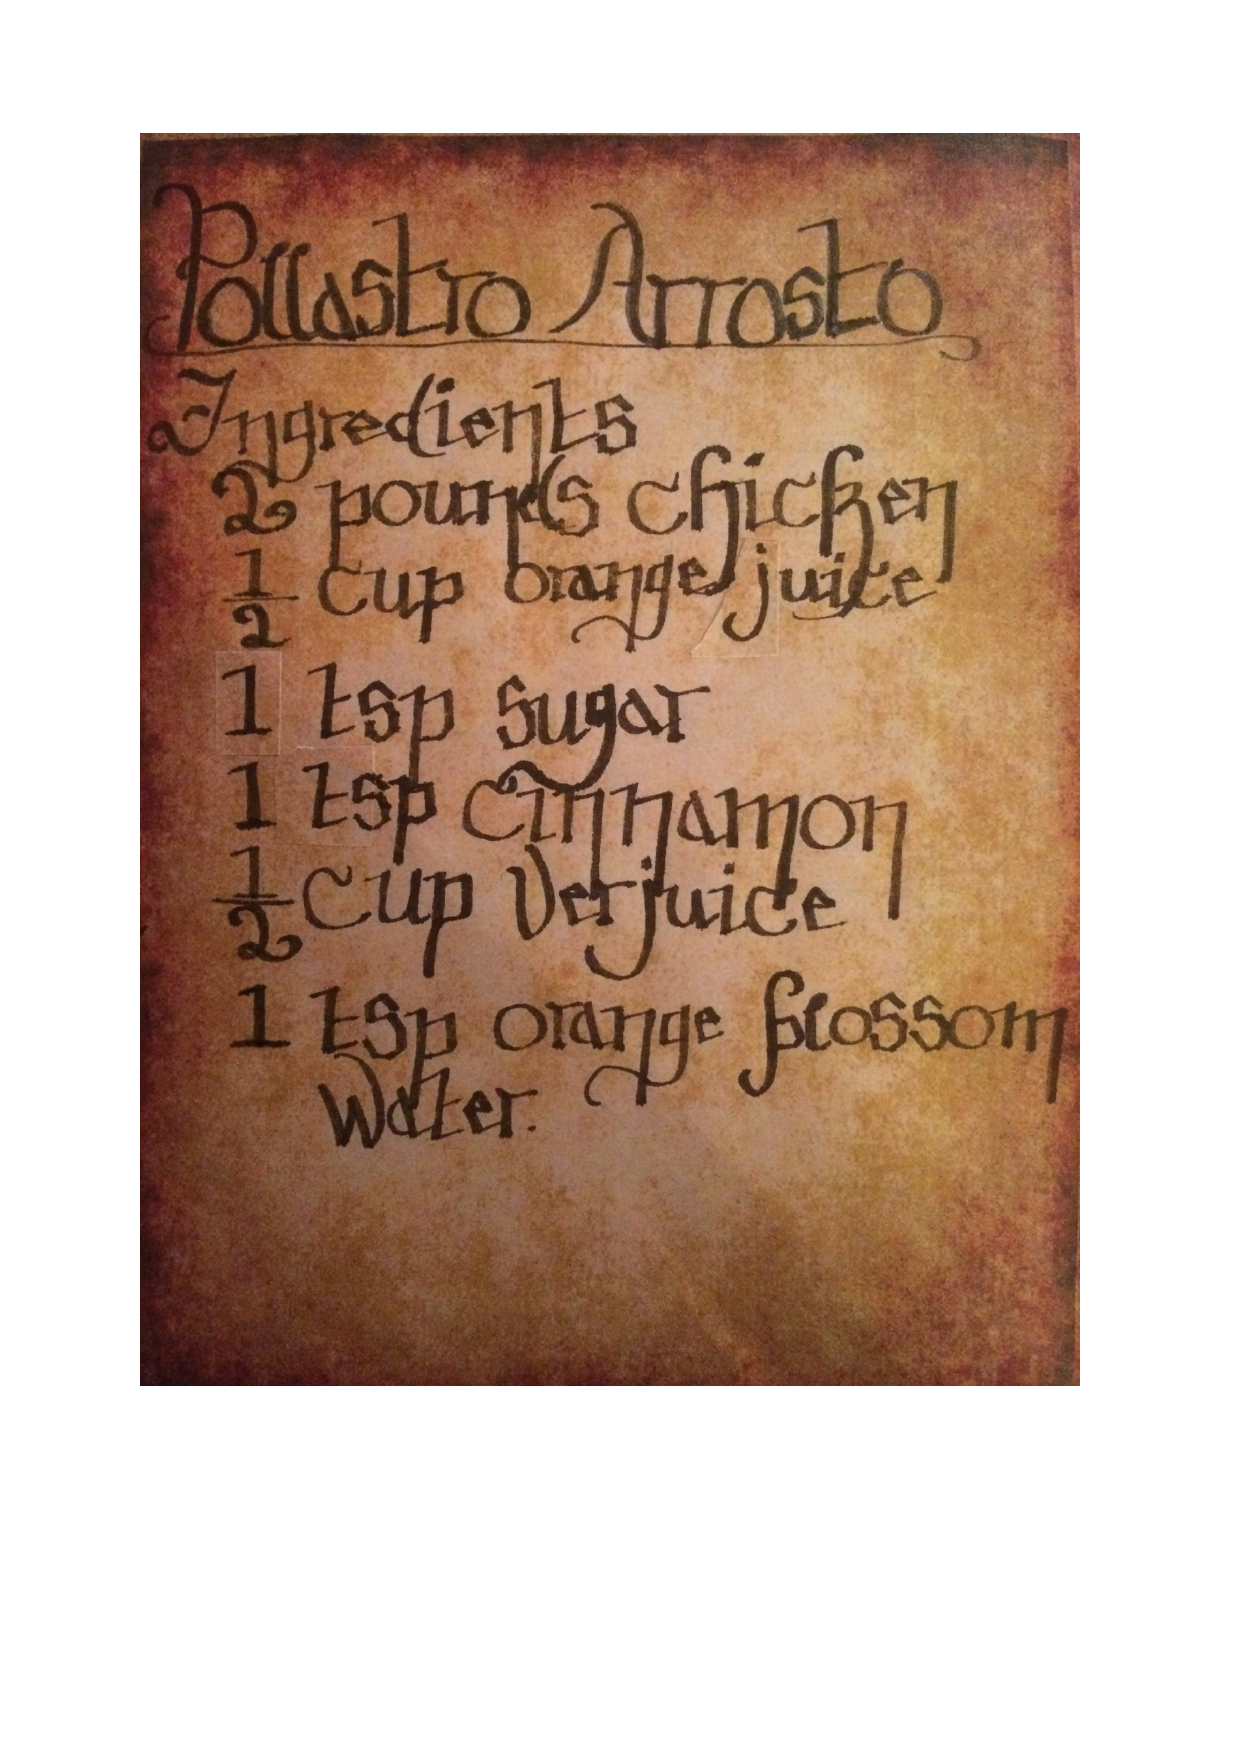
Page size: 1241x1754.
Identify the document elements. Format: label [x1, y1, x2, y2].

picture [140, 133, 1080, 1386]
